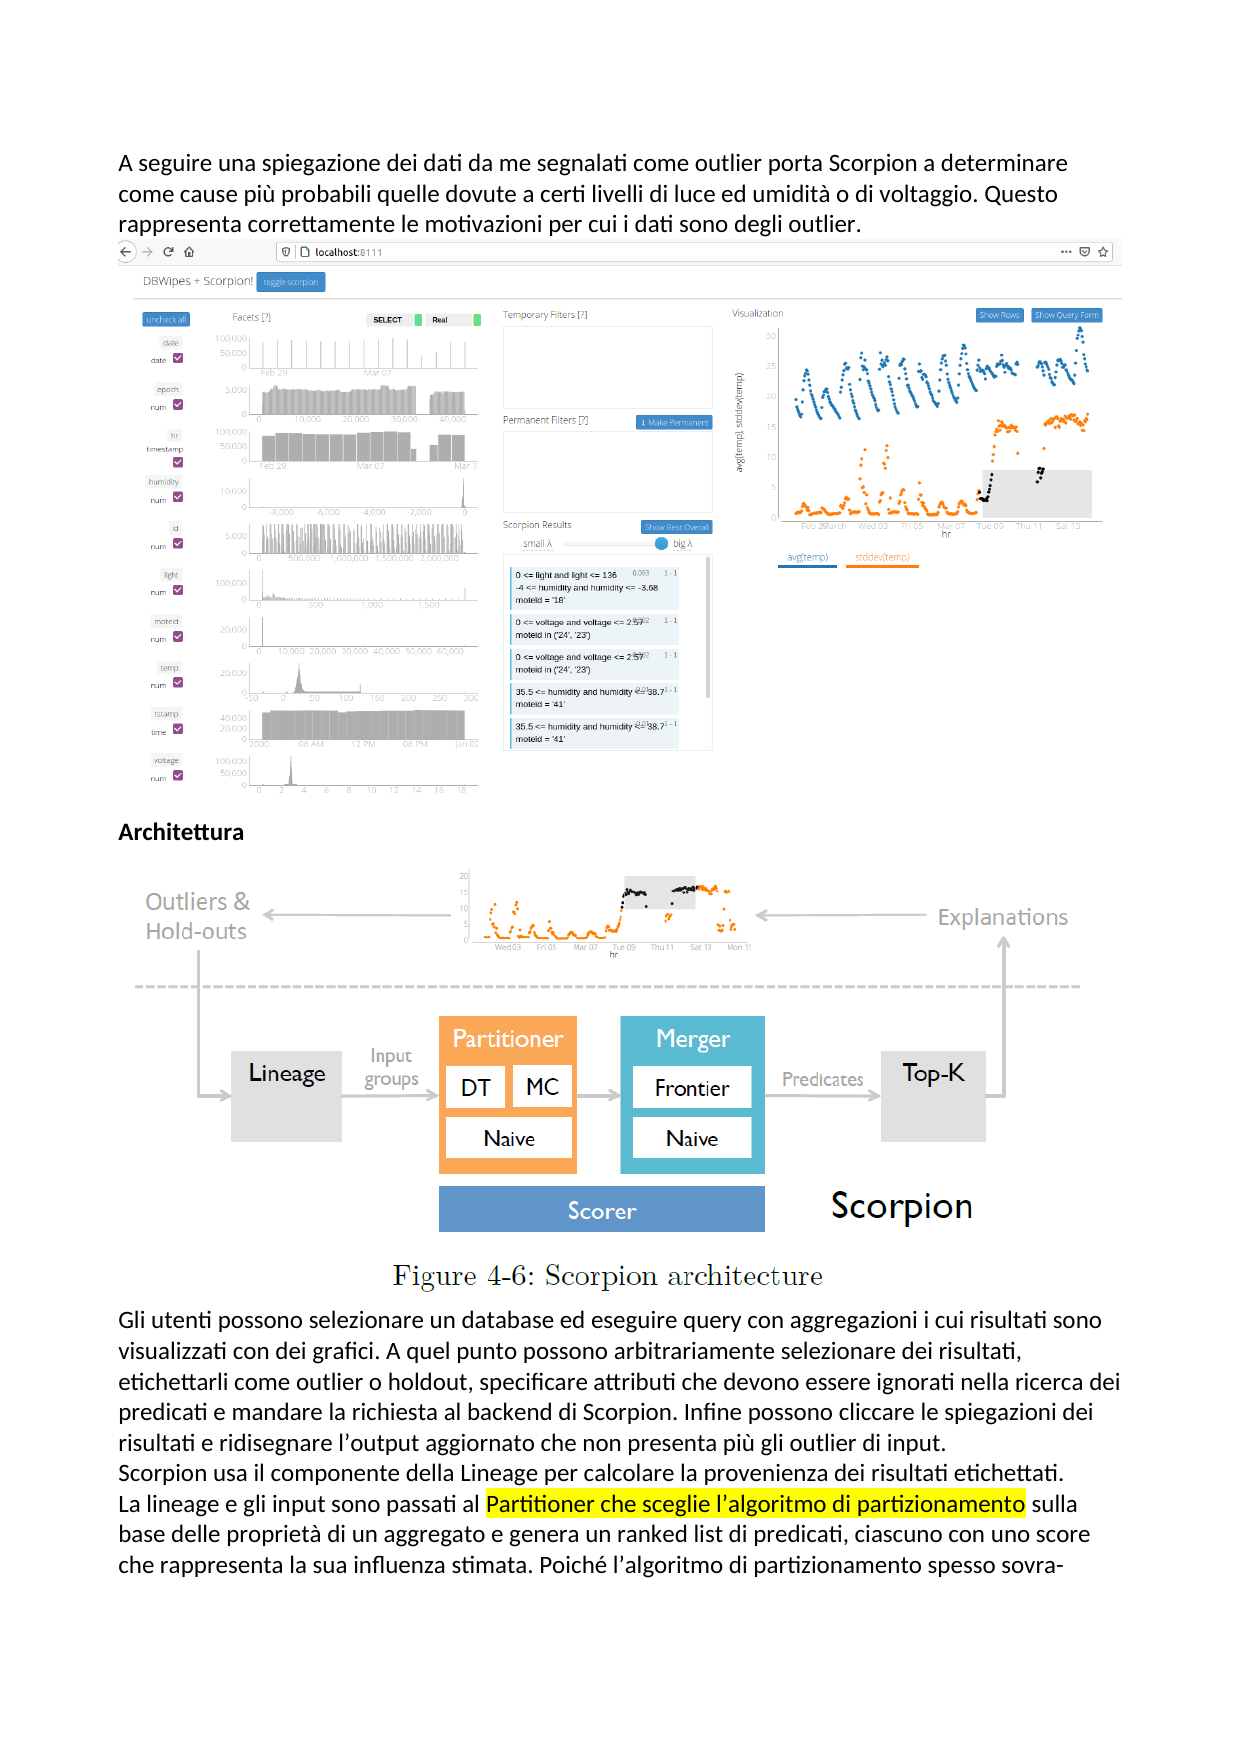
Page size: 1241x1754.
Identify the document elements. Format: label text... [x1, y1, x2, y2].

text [118, 1488, 1122, 1579]
text Gli utenti possono selezionare un database ed eseguire query con aggregazioni i cui risultati sono visualizzati con dei grafici. A quel punto possono arbitrariamente selezionare dei risultati, etichettarli come outlier o holdout, specificare attributi che devono essere ignorati nella ricerca dei predicati e mandare la richiesta al backend di Scorpion. Infine possono cliccare le spiegazioni dei risultati e ridisegnare l’output aggiornato che non presenta più gli outlier di input. [118, 1305, 1122, 1457]
picture [118, 847, 1123, 1305]
picture [118, 239, 1123, 817]
text A seguire una spiegazione dei dati da me segnalati come outlier porta Scorpion a determinare come cause più probabili quelle dovute a certi livelli di luce ed umidità o di voltaggio. Questo rappresenta correttamente le motivazioni per cui i dati sono degli outlier. [118, 148, 1122, 239]
text Scorpion usa il componente della Lineage per calcolare la provenienza dei risultati etichettati. [118, 1457, 1122, 1488]
text Architettura [118, 817, 1122, 847]
